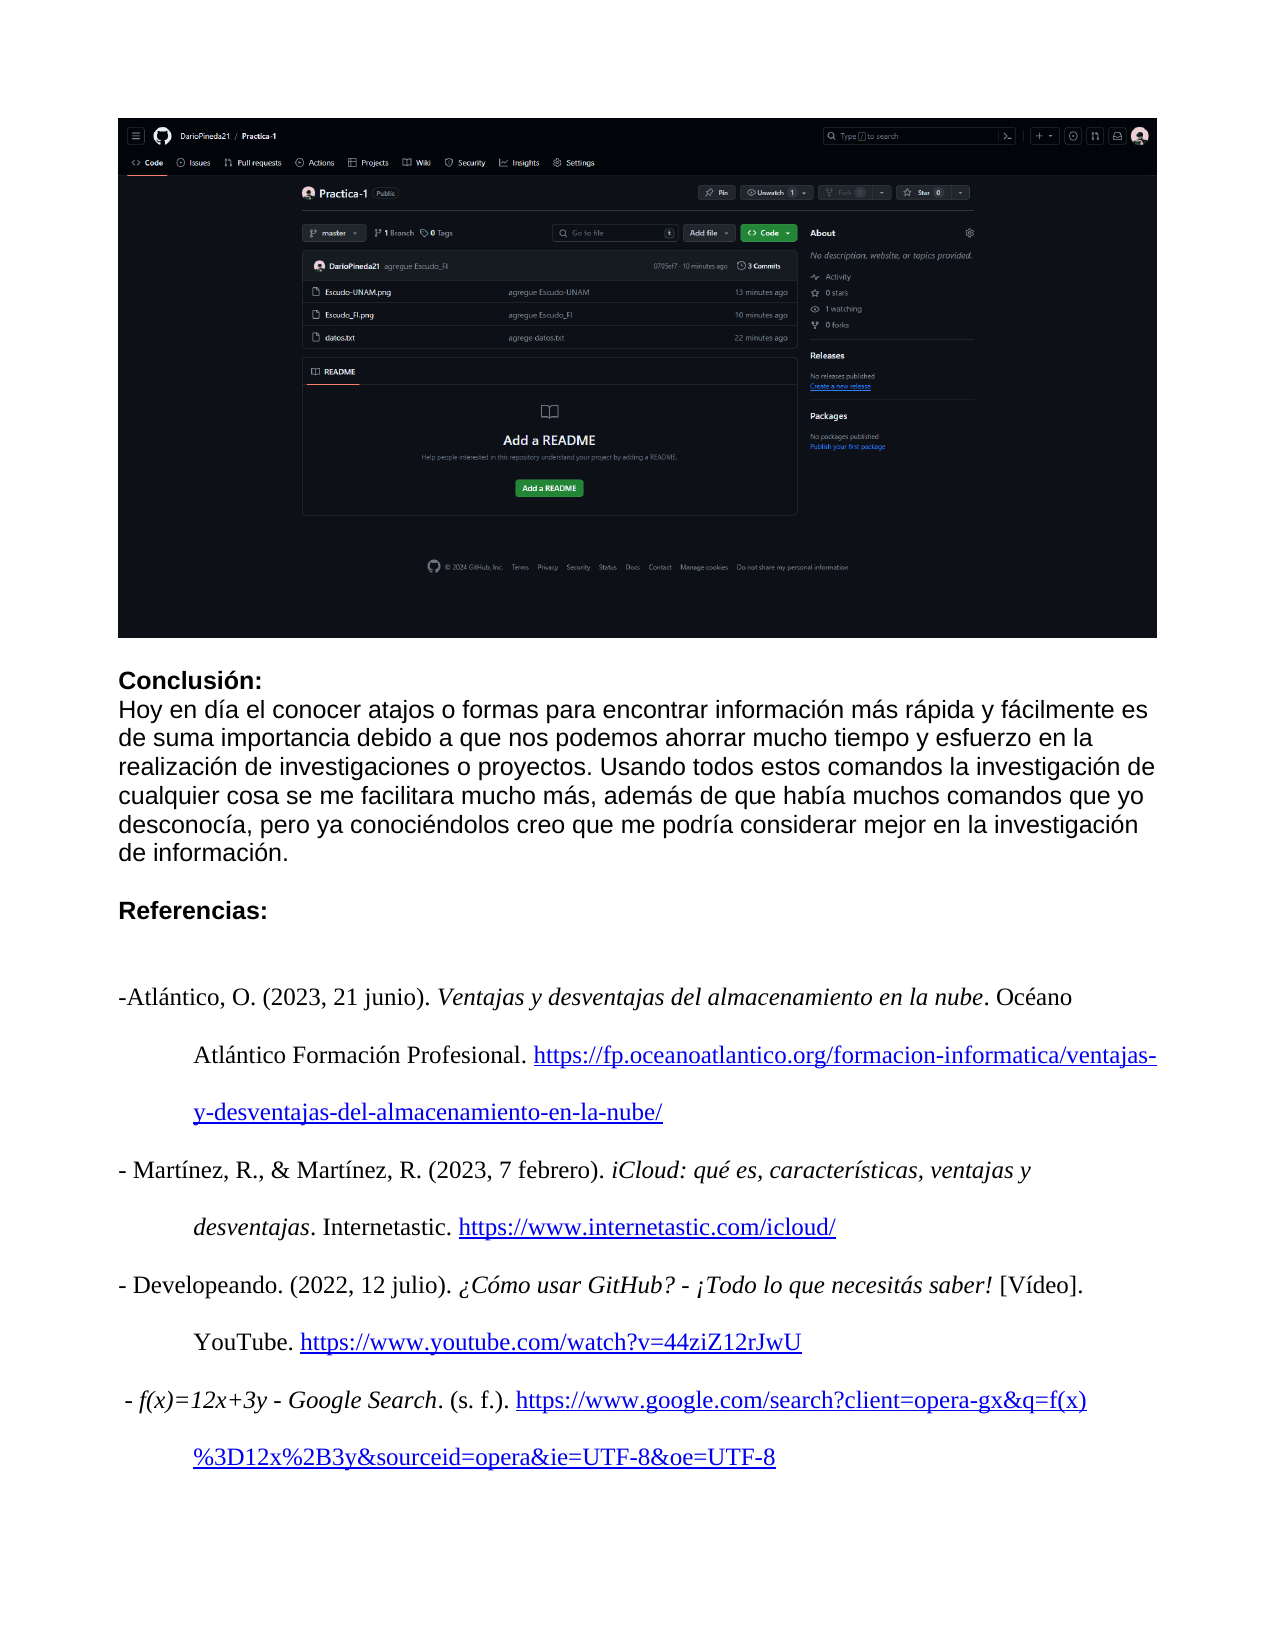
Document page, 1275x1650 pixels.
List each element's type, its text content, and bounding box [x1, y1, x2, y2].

text Referencias: [118, 896, 1157, 925]
text - Martínez, R., & Martínez, R. (2023, 7 febrero). iCloud: qué es, características, ventajas y desventajas. Internetastic. https://www.internetastic.com/icloud/ [118, 1155, 1157, 1241]
text -Atlántico, O. (2023, 21 junio). Ventajas y desventajas del almacenamiento en la nube. Océano Atlántico Formación Profesional. https://fp.oceanoatlantico.org/formacion-informatica/ventajas-y-desventajas-del-almacenamiento-en-la-nube/ [118, 982, 1157, 1126]
text - Developeando. (2022, 12 julio). ¿Cómo usar GitHub? - ¡Todo lo que necesitás saber! [Vídeo]. YouTube. https://www.youtube.com/watch?v=44ziZ12rJwU [118, 1270, 1157, 1356]
picture [118, 118, 1157, 638]
text - f(x)=12x+3y - Google Search. (s. f.). https://www.google.com/search?client=opera-gx&q=f(x)%3D12x%2B3y&sourceid=opera&ie=UTF-8&oe=UTF-8 [118, 1385, 1157, 1471]
text Conclusión: [118, 666, 1157, 695]
text Hoy en día el conocer atajos o formas para encontrar información más rápida y fácilmente es de suma importancia debido a que nos podemos ahorrar mucho tiempo y esfuerzo en la realización de investigaciones o proyectos. Usando todos estos comandos la investigación de cualquier cosa se me facilitara mucho más, además de que había muchos comandos que yo desconocía, pero ya conociéndolos creo que me podría considerar mejor en la investigación de información. [118, 695, 1157, 867]
